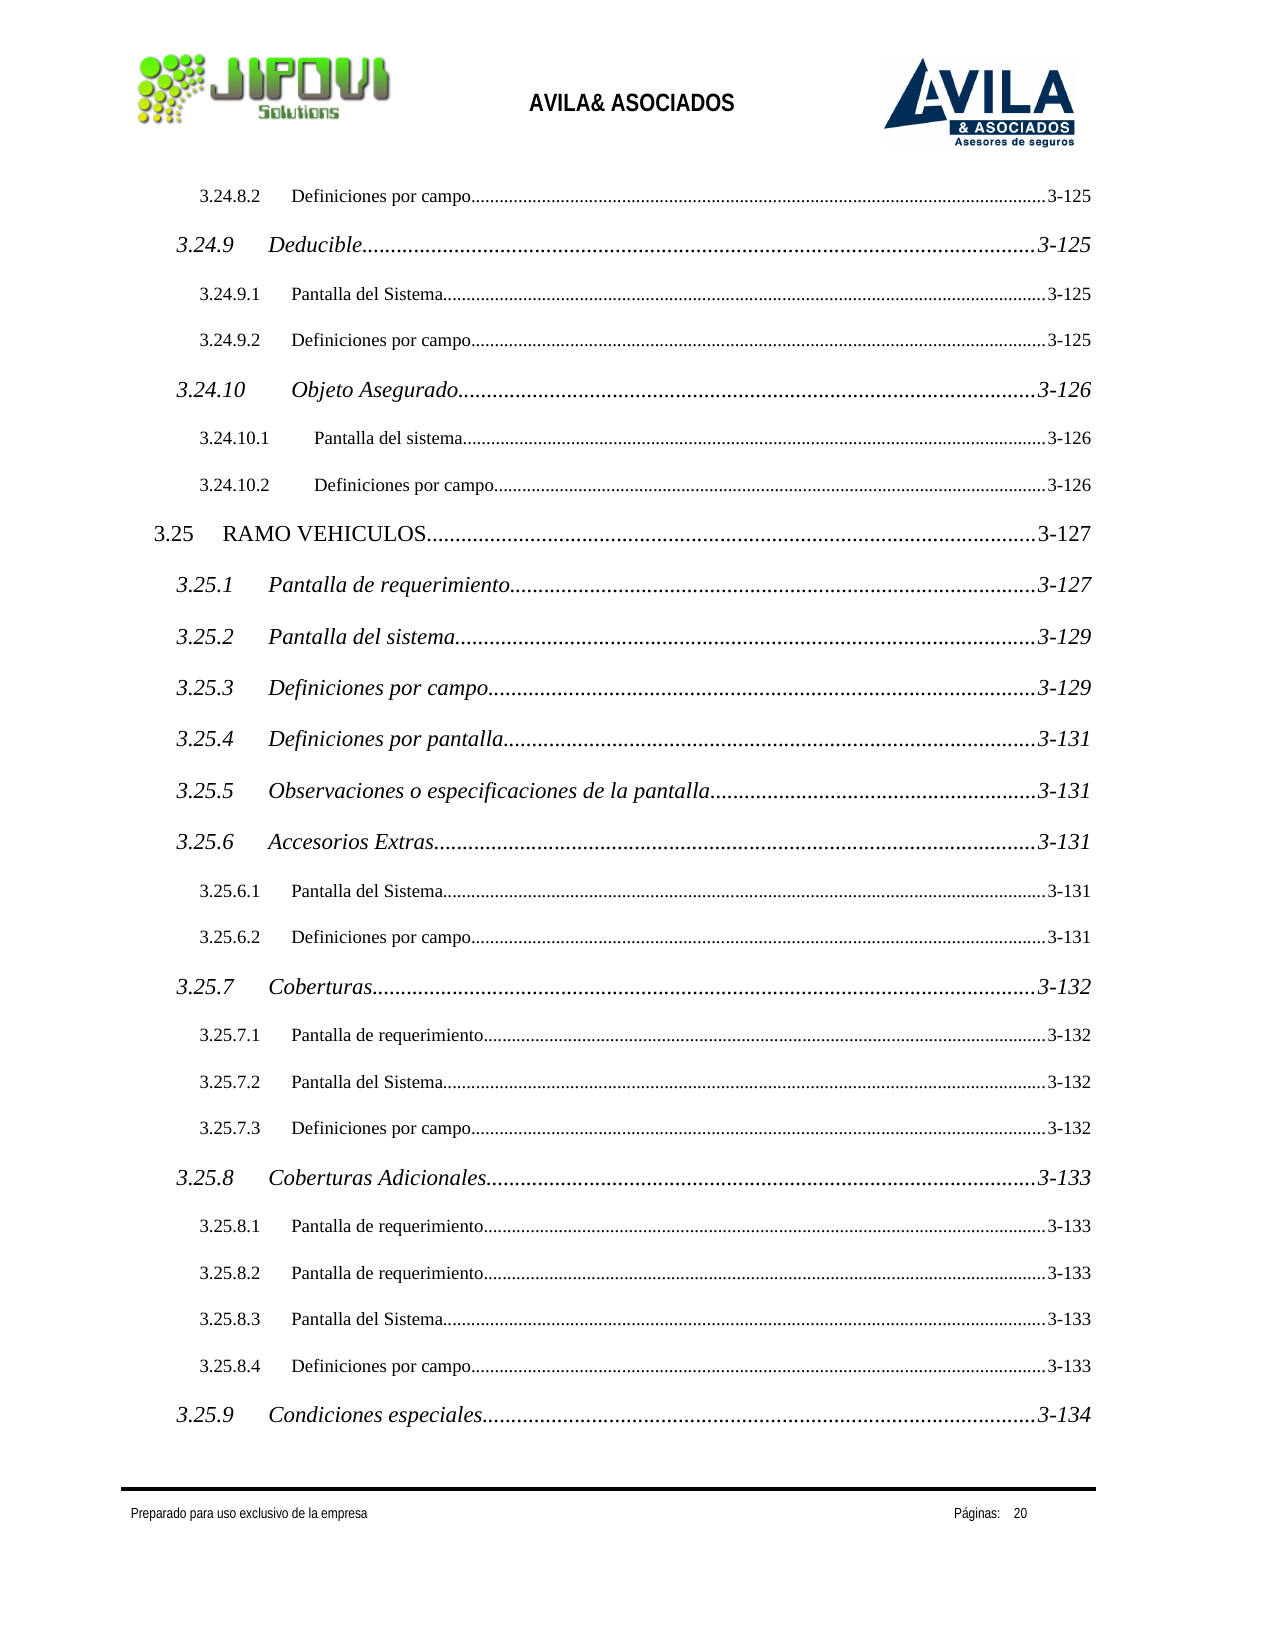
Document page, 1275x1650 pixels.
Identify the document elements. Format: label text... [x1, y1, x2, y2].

text 3.24.10 Objeto Asegurado 3-126 [176, 376, 1092, 402]
text 3.24.10.1 Pantalla del sistema 3-126 [199, 427, 1092, 448]
text 3.25.6.2 Definiciones por campo 3-131 [199, 926, 1092, 948]
text 3.25.8 Coberturas Adicionales 3-133 [176, 1164, 1092, 1190]
picture [131, 47, 394, 128]
text 3.25.9 Condiciones especiales 3-134 [176, 1401, 1092, 1428]
text 3.25.5 Observaciones o especificaciones de la pantalla 3-131 [176, 777, 1092, 803]
text 3.24.10.2 Definiciones por campo 3-126 [199, 473, 1092, 495]
text 3.25.8.3 Pantalla del Sistema 3-133 [199, 1308, 1092, 1330]
text 3.25.8.1 Pantalla de requerimiento 3-133 [199, 1215, 1092, 1237]
text 3.24.8.2 Definiciones por campo 3-125 [199, 184, 1092, 206]
text 3.25.7.3 Definiciones por campo 3-132 [199, 1117, 1092, 1139]
text 3.24.9.2 Definiciones por campo 3-125 [199, 329, 1092, 351]
text 3.25.6.1 Pantalla del Sistema 3-131 [199, 879, 1092, 901]
text 3.25.7 Coberturas 3-132 [176, 973, 1092, 999]
text 3.25.4 Definiciones por pantalla 3-131 [176, 726, 1092, 752]
text 3.24.9.1 Pantalla del Sistema 3-125 [199, 282, 1092, 304]
picture [881, 57, 1077, 148]
text 3.25.6 Accesorios Extras 3-131 [176, 828, 1092, 854]
text 3.24.9 Deducible 3-125 [176, 231, 1092, 257]
text 3.25.8.2 Pantalla de requerimiento 3-133 [199, 1262, 1092, 1283]
text 3.25.2 Pantalla del sistema 3-129 [176, 623, 1092, 649]
text 3.25.8.4 Definiciones por campo 3-133 [199, 1355, 1092, 1376]
text 3.25.7.2 Pantalla del Sistema 3-132 [199, 1071, 1092, 1092]
text 3.25.3 Definiciones por campo 3-129 [176, 674, 1092, 701]
text 3.25.1 Pantalla de requerimiento 3-127 [176, 571, 1092, 598]
text 3.25 RAMO VEHICULOS 3-127 [153, 520, 1092, 546]
text 3.25.7.1 Pantalla de requerimiento 3-132 [199, 1024, 1092, 1046]
